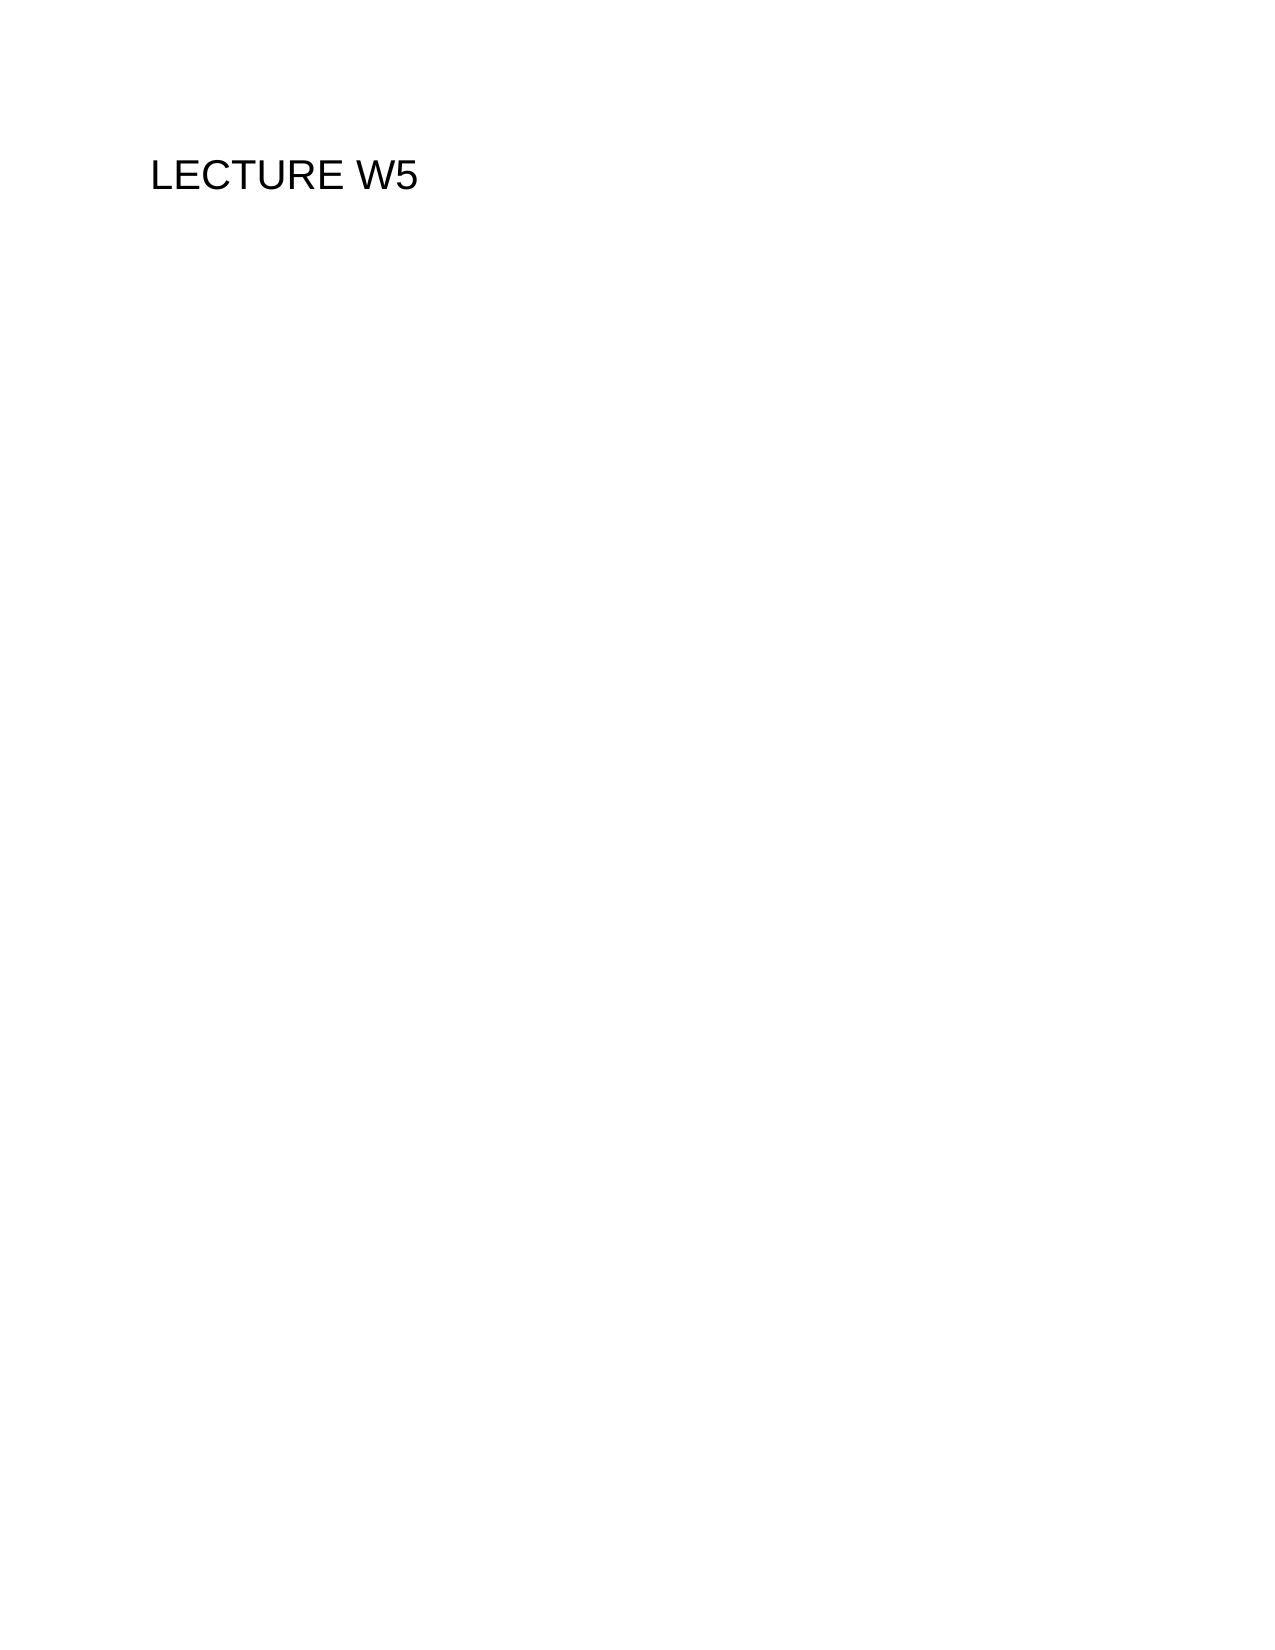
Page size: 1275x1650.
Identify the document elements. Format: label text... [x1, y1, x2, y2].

subtitle LECTURE W5 [150, 150, 1125, 198]
